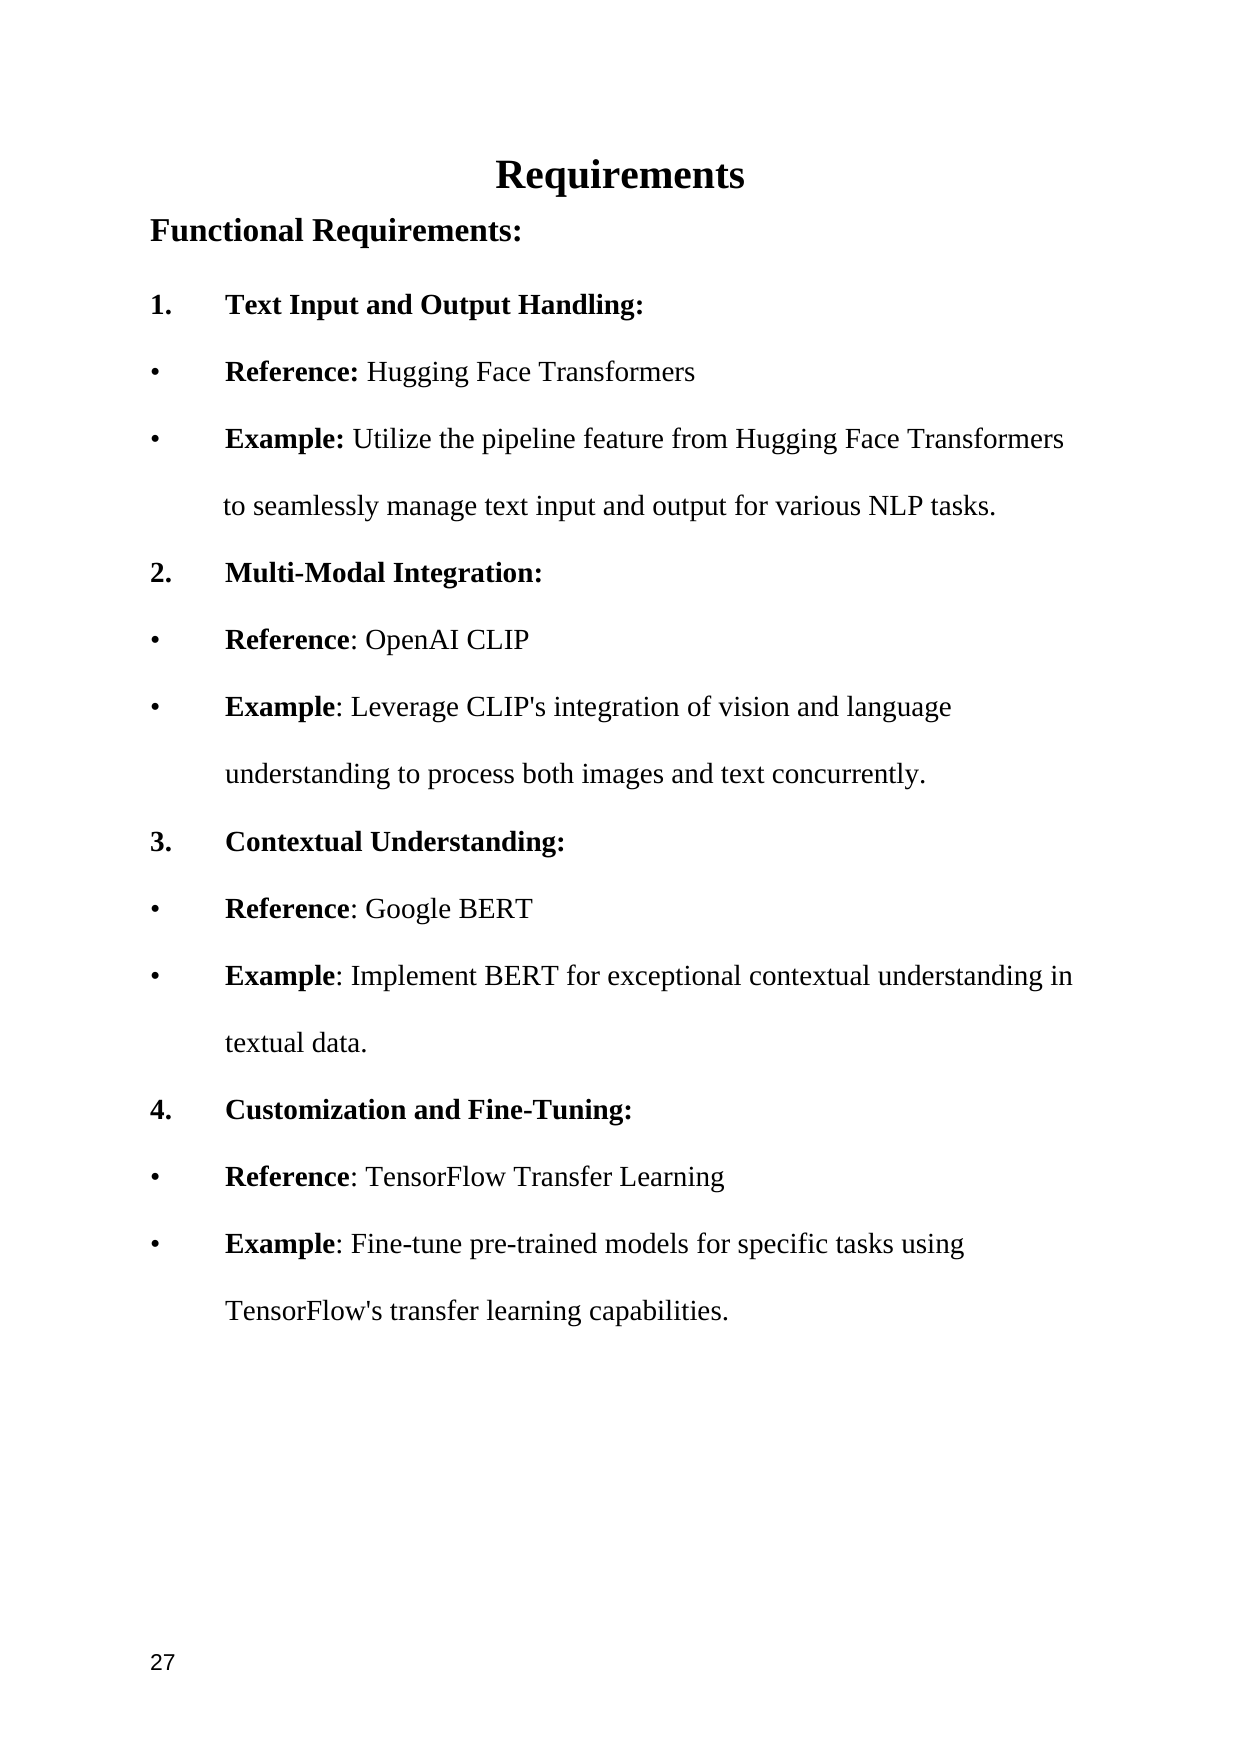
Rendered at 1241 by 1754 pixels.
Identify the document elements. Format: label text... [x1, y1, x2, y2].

text understanding to process both images and text concurrently. [150, 757, 1090, 790]
text to seamlessly manage text input and output for various NLP tasks. [150, 488, 1090, 522]
text • Reference: Google BERT [150, 891, 1090, 924]
text textual data. [150, 1025, 1090, 1058]
text TensorFlow's transfer learning capabilities. [150, 1293, 1090, 1327]
text • Example: Fine-tune pre-trained models for specific tasks using [150, 1226, 1090, 1260]
text • Example: Leverage CLIP's integration of vision and language [150, 689, 1090, 723]
text 2. Multi-Modal Integration: [150, 555, 1090, 589]
text • Reference: Hugging Face Transformers [150, 354, 1090, 388]
text • Reference: TensorFlow Transfer Learning [150, 1159, 1090, 1193]
text 1. Text Input and Output Handling: [150, 287, 1090, 321]
text 4. Customization and Fine-Tuning: [150, 1092, 1090, 1126]
text • Example: Implement BERT for exceptional contextual understanding in [150, 958, 1090, 991]
subtitle Requirements [150, 150, 1090, 198]
text • Reference: OpenAI CLIP [150, 622, 1090, 656]
text Functional Requirements: [150, 210, 1090, 249]
text • Example: Utilize the pipeline feature from Hugging Face Transformers [150, 421, 1090, 455]
text 3. Contextual Understanding: [150, 824, 1090, 857]
